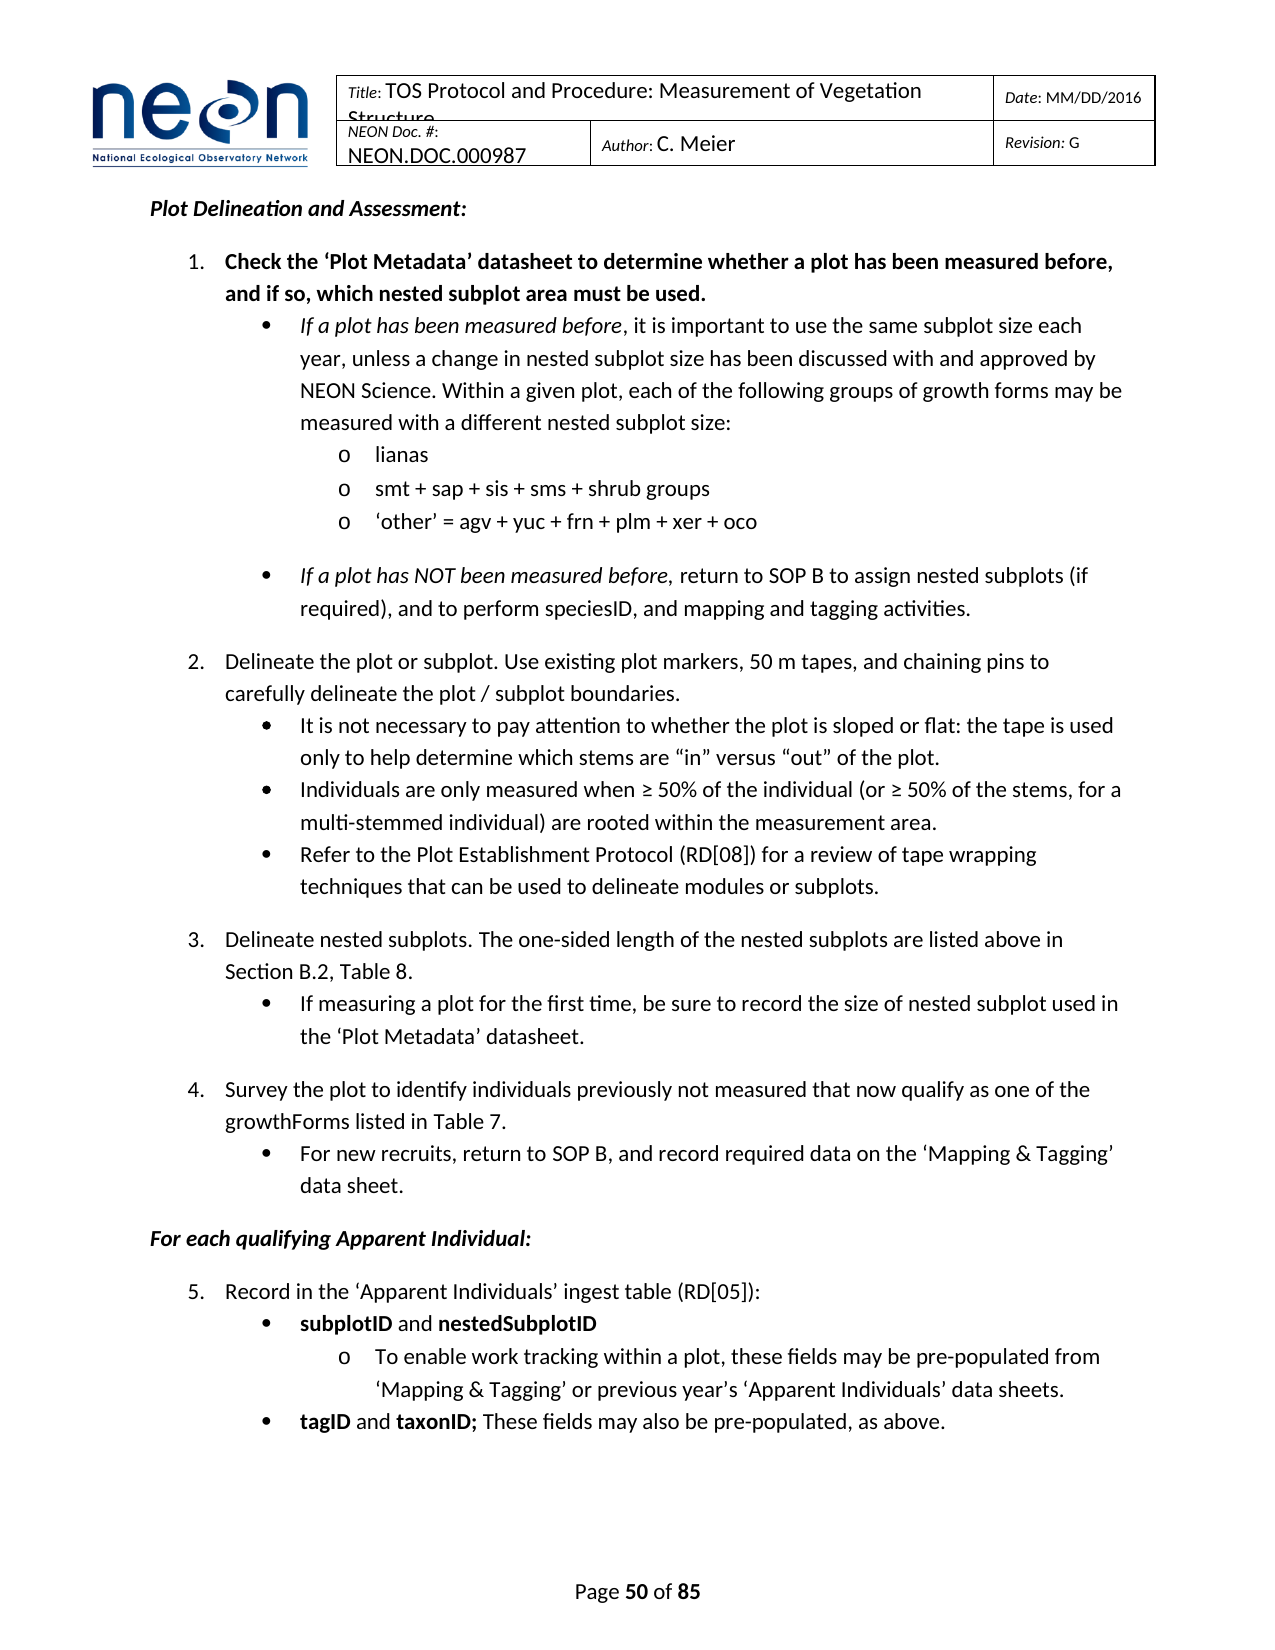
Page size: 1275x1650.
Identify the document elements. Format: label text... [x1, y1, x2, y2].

list For new recruits, return to SOP B, and record required data on the ‘Mapping & Tagging’ data sheet. [262, 1139, 1125, 1199]
list If a plot has been measured before, it is important to use the same subplot size each year, unless a change in nested subplot size has been discussed with and approved by NEON Science. Within a given plot, each of the following groups of growth forms may be measured with a different nested subplot size: [262, 311, 1125, 436]
list Check the ‘Plot Metadata’ datasheet to determine whether a plot has been measured before, and if so, which nested subplot area must be used. [187, 247, 1125, 307]
list It is not necessary to pay attention to whether the plot is sloped or flat: the tape is used only to help determine which stems are “in” versus “out” of the plot. [262, 711, 1125, 771]
list Refer to the Plot Establishment Protocol (RD[08]) for a review of tape wrapping techniques that can be used to delineate modules or subplots. [262, 840, 1125, 900]
picture [77, 61, 308, 179]
list Record in the ‘Apparent Individuals’ ingest table (RD[05]): [187, 1277, 1125, 1305]
list Delineate nested subplots. The one-sided length of the nested subplots are listed above in Section B.2, Table 8. [187, 925, 1125, 985]
list ‘other’ = agv + yuc + frn + plm + xer + oco [337, 507, 1125, 536]
list lianas [337, 440, 1125, 469]
list subplotID and nestedSubplotID [262, 1309, 1125, 1338]
list To enable work tracking within a plot, these fields may be pre-populated from ‘Mapping & Tagging’ or previous year’s ‘Apparent Individuals’ data sheets. [337, 1342, 1125, 1403]
list If measuring a plot for the first time, be sure to record the size of nested subplot used in the ‘Plot Metadata’ datasheet. [262, 989, 1125, 1050]
list Survey the plot to identify individuals previously not measured that now qualify as one of the growthForms listed in Table 7. [187, 1075, 1125, 1135]
text For each qualifying Apparent Individual: [150, 1224, 1125, 1252]
text Plot Delineation and Assessment: [150, 194, 1125, 222]
list If a plot has NOT been measured before, return to SOP B to assign nested subplots (if required), and to perform speciesID, and mapping and tagging activities. [262, 562, 1125, 622]
list Delineate the plot or subplot. Use existing plot markers, 50 m tapes, and chaining pins to carefully delineate the plot / subplot boundaries. [187, 647, 1125, 707]
list Individuals are only measured when ≥ 50% of the individual (or ≥ 50% of the stems, for a multi-stemmed individual) are rooted within the measurement area. [262, 776, 1125, 836]
list tagID and taxonID; These fields may also be pre-populated, as above. [262, 1407, 1125, 1435]
list smt + sap + sis + sms + shrub groups [337, 474, 1125, 503]
